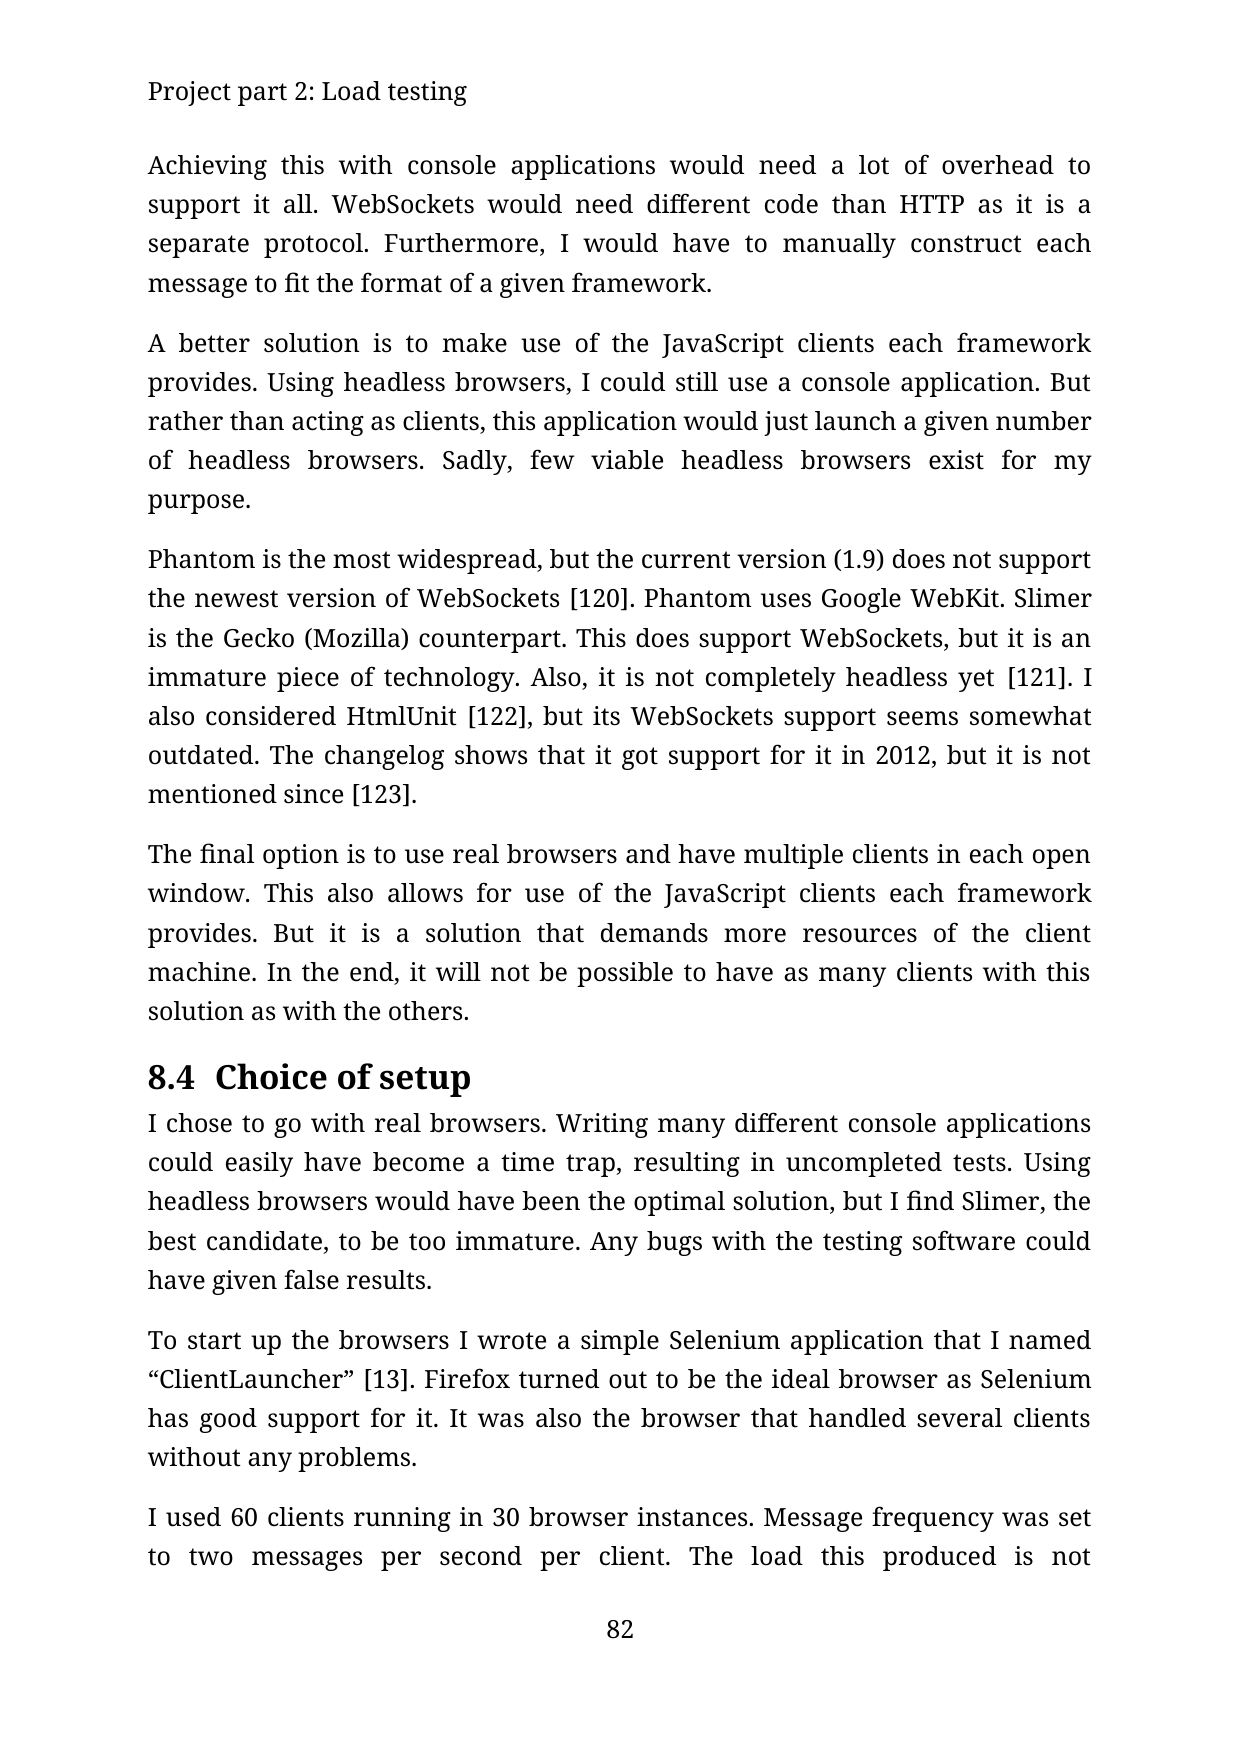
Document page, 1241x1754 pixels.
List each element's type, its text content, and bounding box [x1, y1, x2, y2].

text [148, 1500, 1092, 1573]
text The final option is to use real browsers and have multiple clients in each open window. This also allows for use of the JavaScript clients each framework provides. But it is a solution that demands more resources of the client machine. In the end, it will not be possible to have as many clients with this solution as with the others. [148, 837, 1092, 1028]
text Phantom is the most widespread, but the current version (1.9) does not support the newest version of WebSockets [120]. Phantom uses Google WebKit. Slimer is the Gecko (Mozilla) counterpart. This does support WebSockets, but it is an immature piece of technology. Also, it is not completely headless yet [121]. I also considered HtmlUnit [122], but its WebSockets support seems somewhat outdated. The changelog shows that it got support for it in 2012, but it is not mentioned since [123]. [148, 542, 1092, 811]
text I chose to go with real browsers. Writing many different console applications could easily have become a time trap, resulting in uncompleted tests. Using headless browsers would have been the optimal solution, but I find Slimer, the best candidate, to be too immature. Any bugs with the testing software could have given false results. [148, 1106, 1092, 1296]
text A better solution is to make use of the JavaScript clients each framework provides. Using headless browsers, I could still use a console application. But rather than acting as clients, this application would just launch a given number of headless browsers. Sadly, few viable headless browsers exist for my purpose. [148, 325, 1092, 516]
subtitle Choice of setup [148, 1053, 1092, 1099]
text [148, 148, 1092, 299]
text To start up the browsers I wrote a simple Selenium application that I named “ClientLauncher” [13]. Firefox turned out to be the ideal browser as Selenium has good support for it. It was also the browser that handled several clients without any problems. [148, 1322, 1092, 1474]
